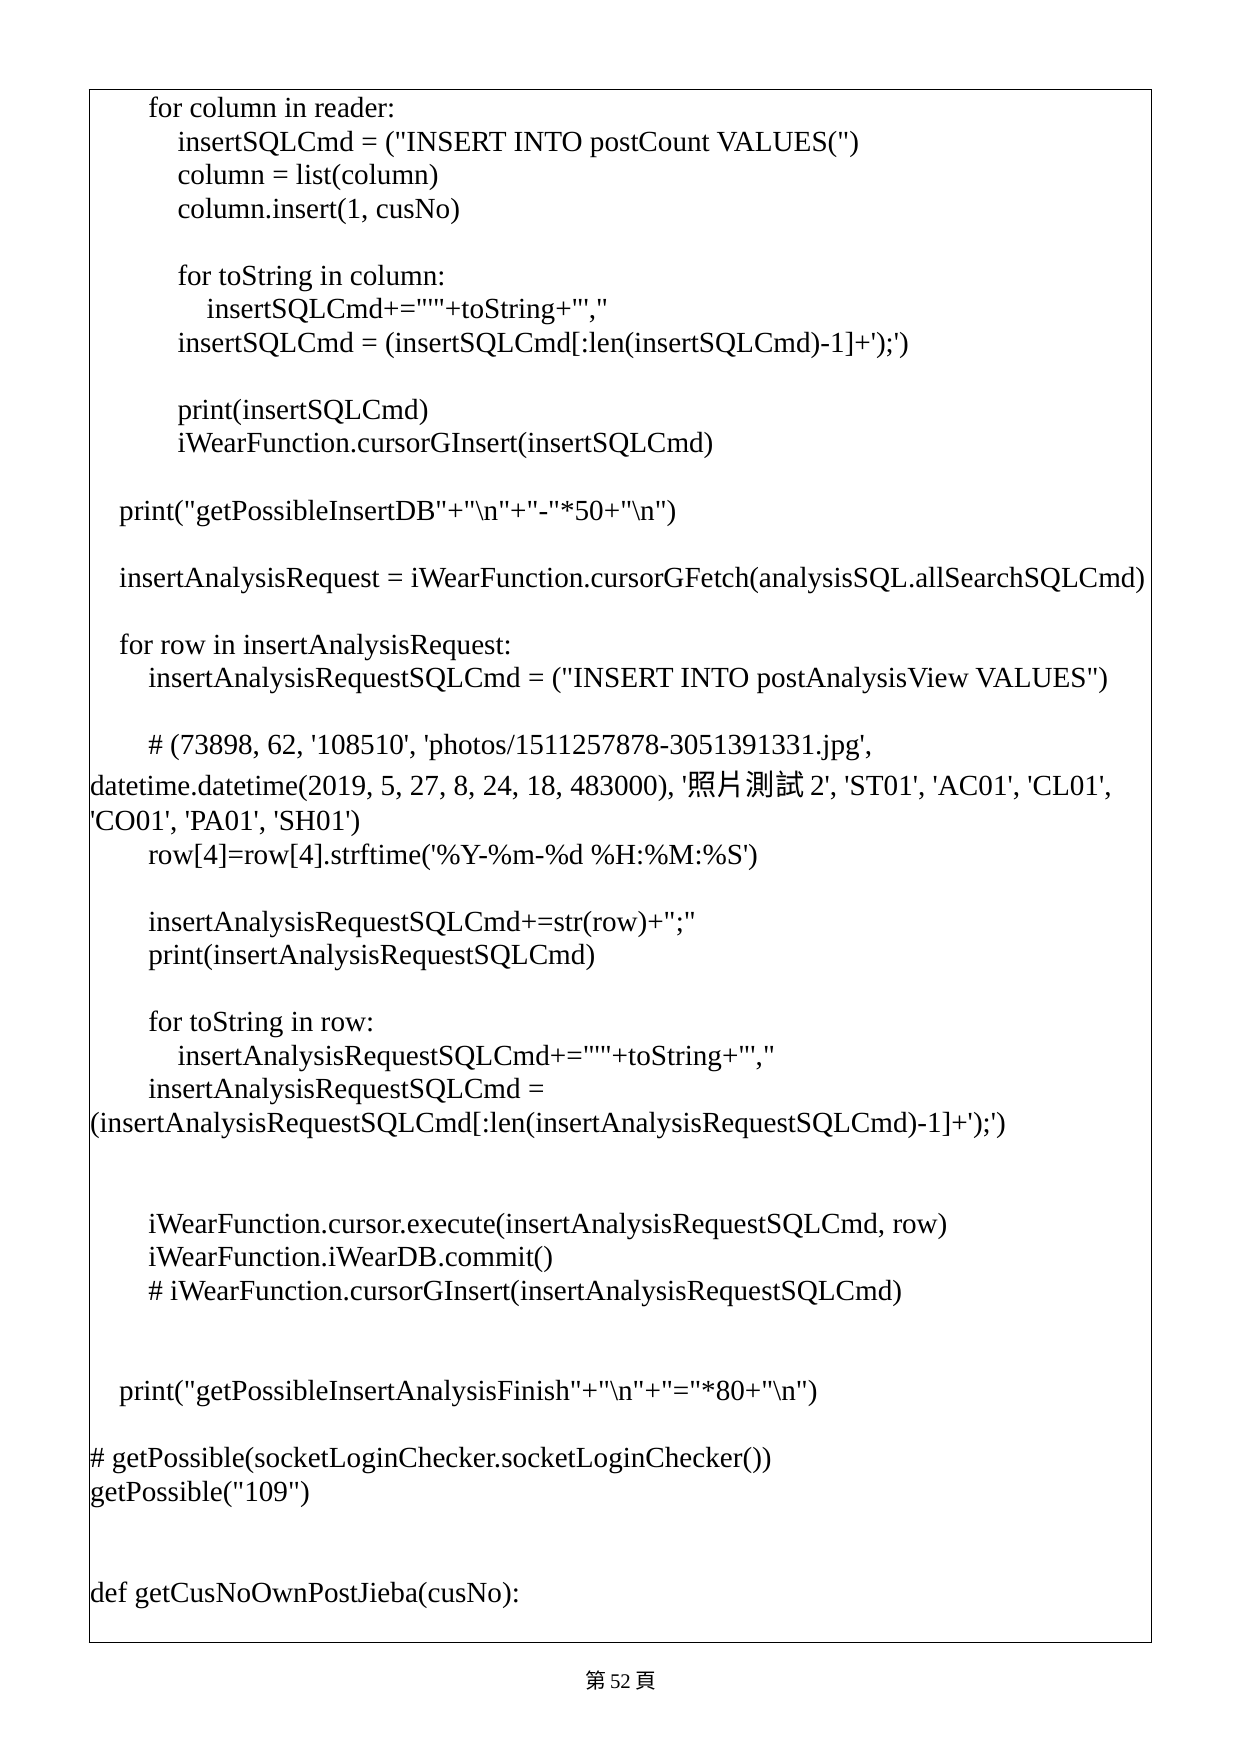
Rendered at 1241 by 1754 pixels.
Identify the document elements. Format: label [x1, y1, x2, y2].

table_cell [90, 90, 1151, 1642]
